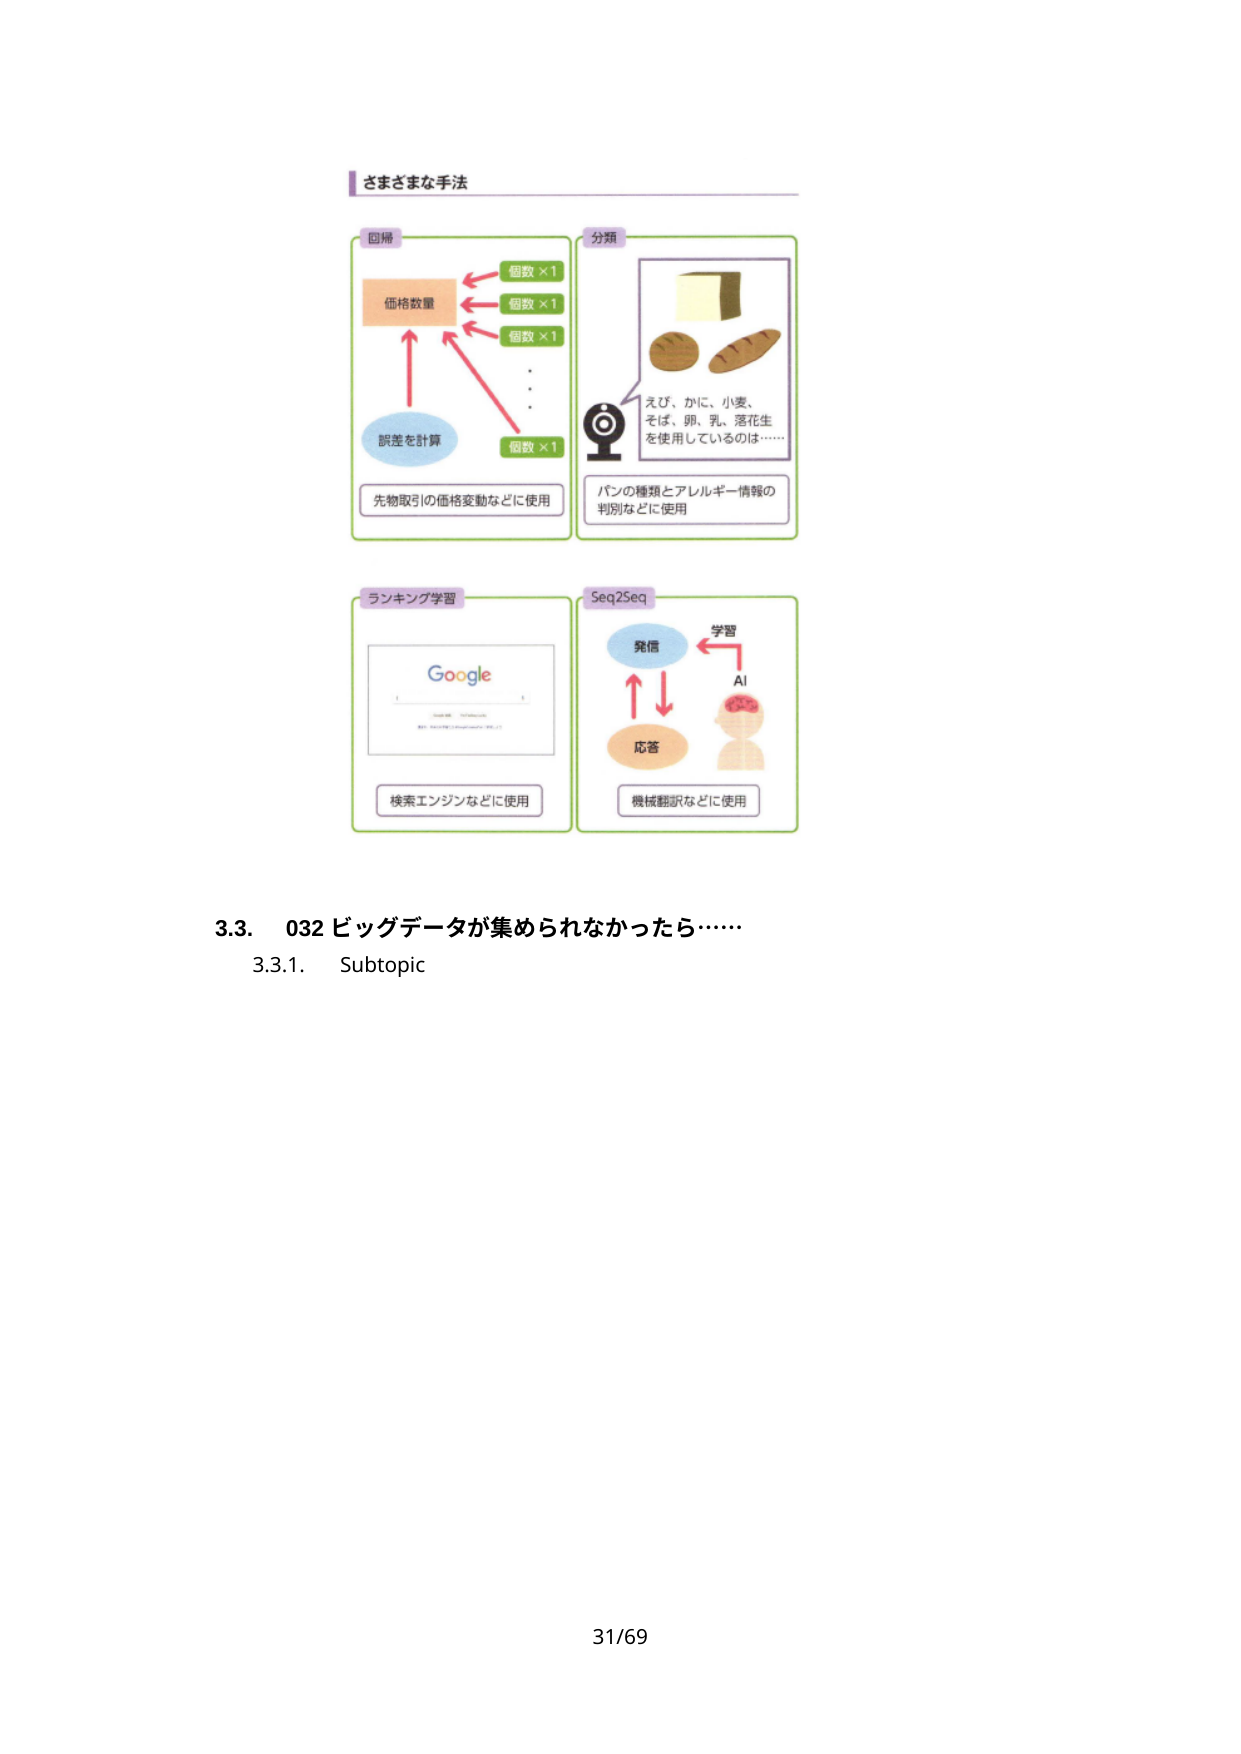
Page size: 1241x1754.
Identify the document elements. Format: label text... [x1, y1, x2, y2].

list Subtopic [252, 946, 1063, 983]
picture [339, 158, 809, 846]
subtitle 032 ビッグデータが集められなかったら…… [215, 908, 1058, 946]
